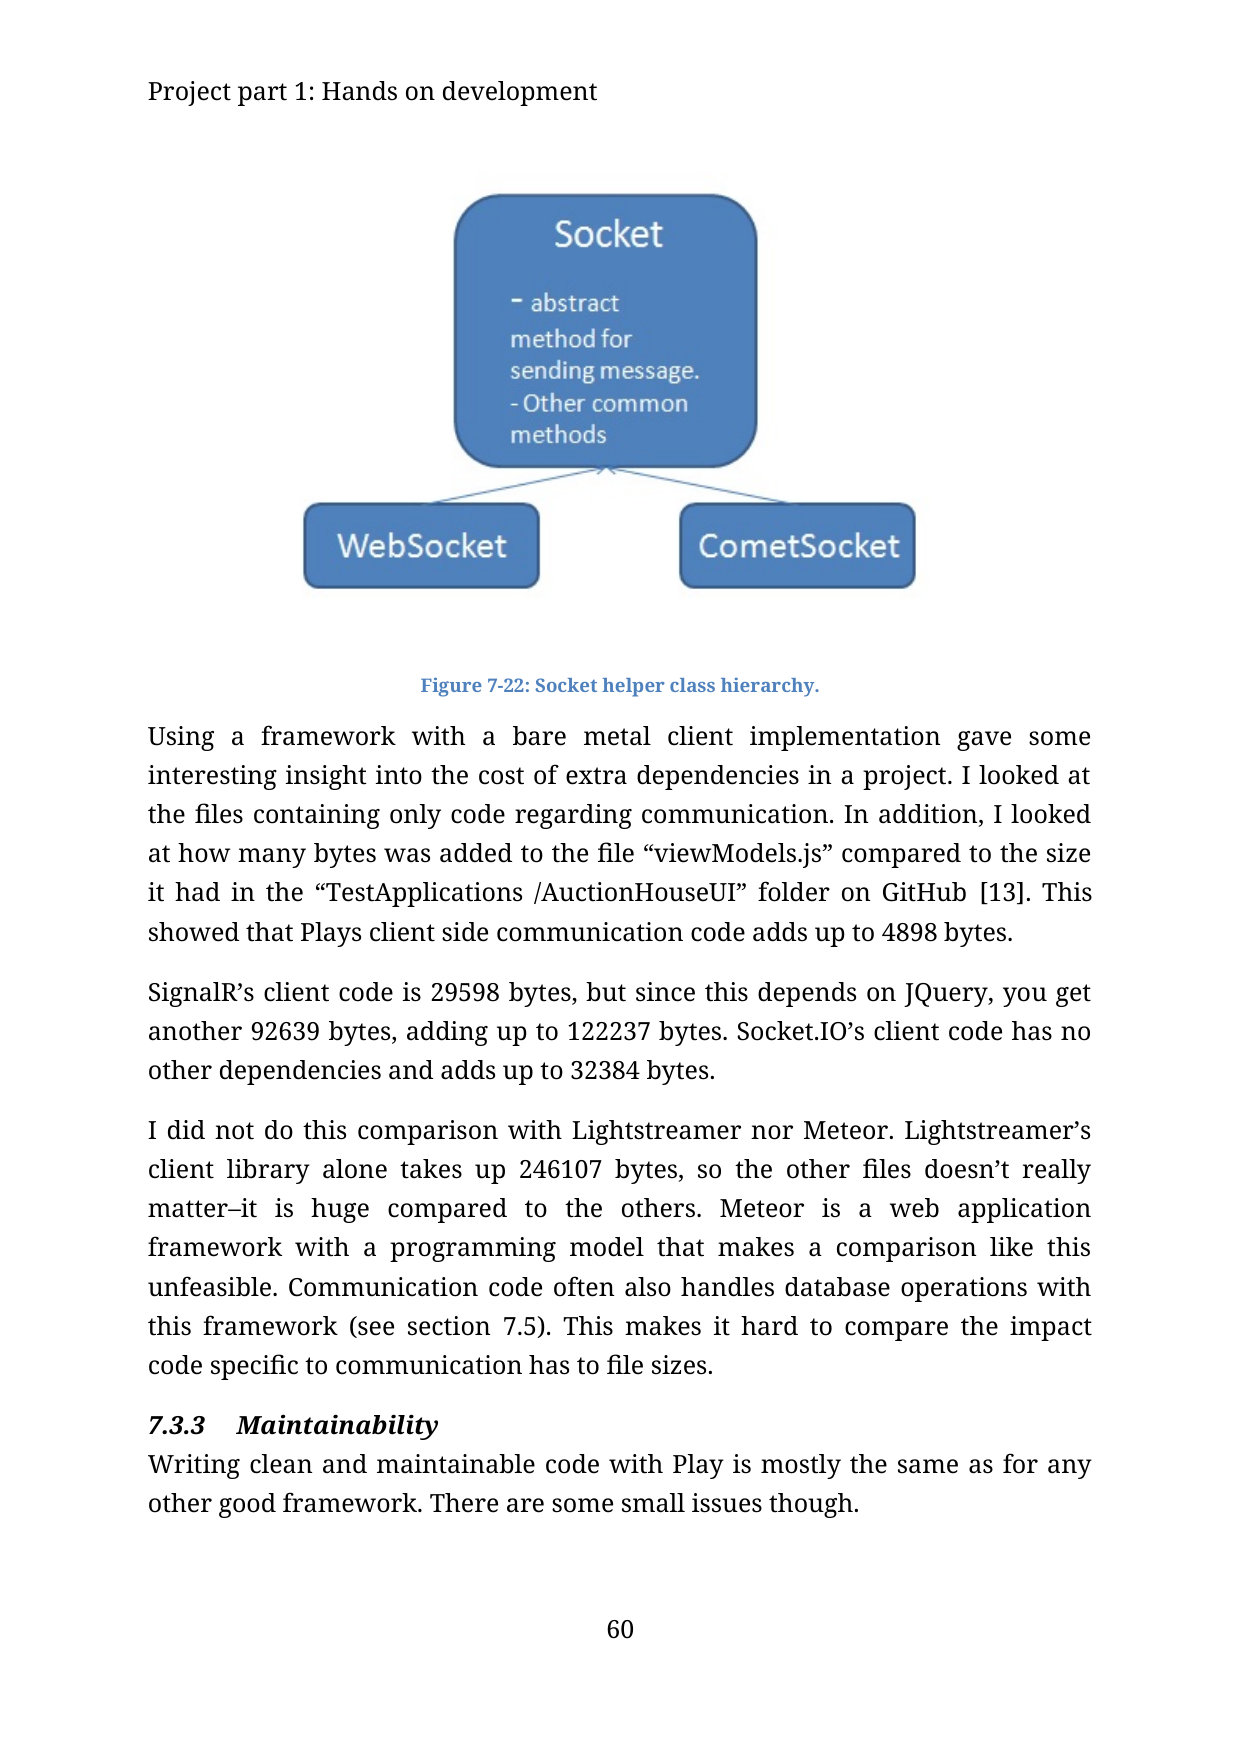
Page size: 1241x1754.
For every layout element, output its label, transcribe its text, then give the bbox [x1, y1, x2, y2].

text Writing clean and maintainable code with Play is mostly the same as for any other good framework. There are some small issues though. [148, 1447, 1092, 1520]
text SignalR’s client code is 29598 bytes, but since this depends on JQuery, you get another 92639 bytes, adding up to 122237 bytes. Socket.IO’s client code has no other dependencies and adds up to 32384 bytes. [148, 974, 1092, 1087]
text Using a framework with a bare metal client implementation gave some interesting insight into the cost of extra dependencies in a project. I looked at the files containing only code regarding communication. In addition, I looked at how many bytes was added to the file “viewModels.js” compared to the size it had in the “TestApplications /AuctionHouseUI” folder on GitHub [13]. This showed that Plays client side communication code adds up to 4898 bytes. [148, 718, 1092, 948]
picture [252, 147, 988, 647]
subtitle Maintainability [148, 1408, 1092, 1442]
text I did not do this comparison with Lightstreamer nor Meteor. Lightstreamer’s client library alone takes up 246107 bytes, so the other files doesn’t really matter–it is huge compared to the others. Meteor is a web application framework with a programming model that makes a comparison like this unfeasible. Communication code often also handles database operations with this framework (see section 7.5). This makes it hard to compare the impact code specific to communication has to file sizes. [148, 1113, 1092, 1382]
